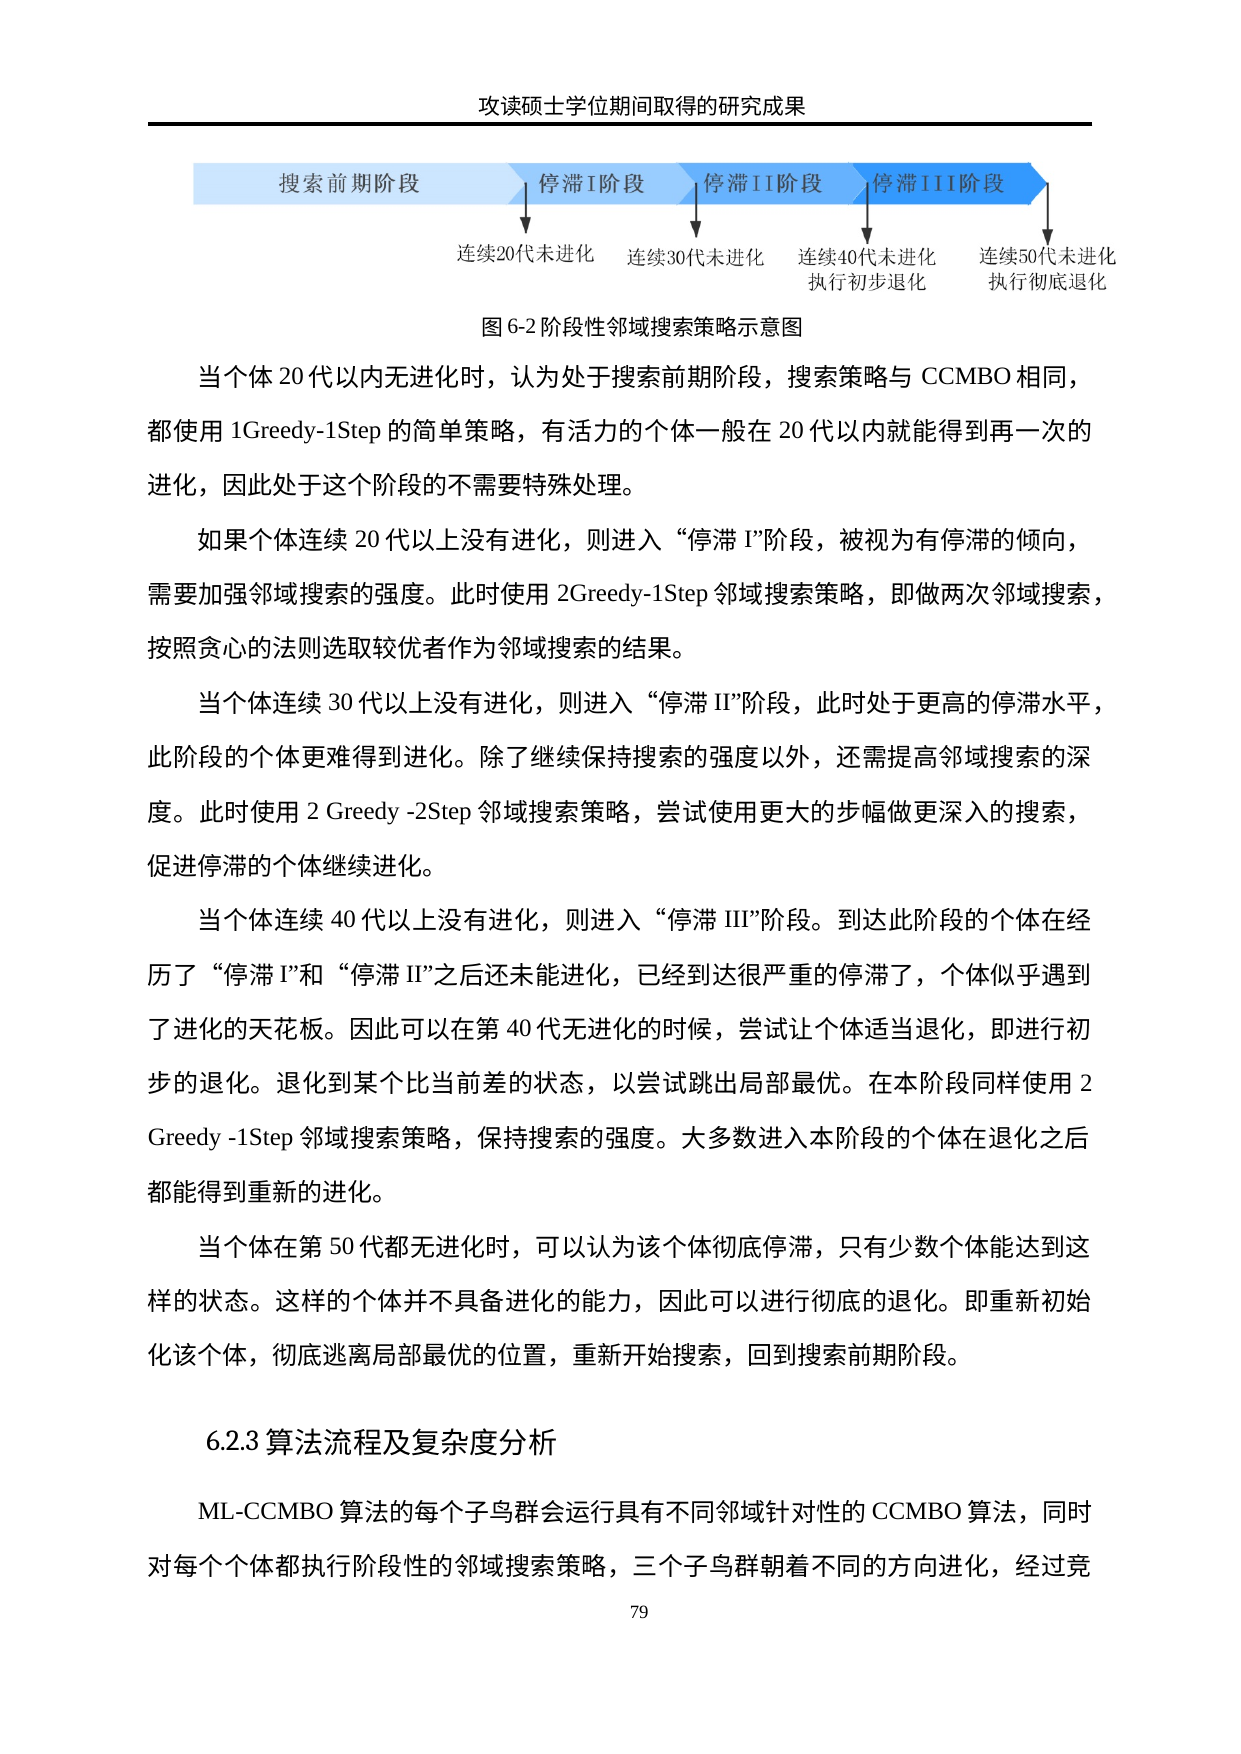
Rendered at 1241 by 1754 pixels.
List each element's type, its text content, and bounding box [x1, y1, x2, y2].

text 当个体在第50代都无进化时，可以认为该个体彻底停滞，只有少数个体能达到这样的状态。这样的个体并不具备进化的能力，因此可以进行彻底的退化。即重新初始化该个体，彻底逃离局部最优的位置，重新开始搜索，回到搜索前期阶段。 [148, 1227, 1092, 1372]
text 当个体连续30代以上没有进化，则进入“停滞II”阶段，此时处于更高的停滞水平，此阶段的个体更难得到进化。除了继续保持搜索的强度以外，还需提高邻域搜索的深度。此时使用2 Greedy -2Step邻域搜索策略，尝试使用更大的步幅做更深入的搜索，促进停滞的个体继续进化。 [148, 683, 1092, 883]
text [148, 1492, 1092, 1583]
text 当个体连续40代以上没有进化，则进入“停滞III”阶段。到达此阶段的个体在经历了“停滞I”和“停滞II”之后还未能进化，已经到达很严重的停滞了，个体似乎遇到了进化的天花板。因此可以在第40代无进化的时候，尝试让个体适当退化，即进行初步的退化。退化到某个比当前差的状态，以尝试跳出局部最优。在本阶段同样使用2 Greedy -1Step邻域搜索策略，保持搜索的强度。大多数进入本阶段的个体在退化之后都能得到重新的进化。 [148, 901, 1092, 1209]
text 当个体20代以内无进化时，认为处于搜索前期阶段，搜索策略与CCMBO相同，都使用1Greedy-1Step的简单策略，有活力的个体一般在20代以内就能得到再一次的进化，因此处于这个阶段的不需要特殊处理。 [148, 357, 1092, 502]
text 图6-2阶段性邻域搜索策略示意图 [148, 309, 1092, 341]
subtitle 6.2.3 算法流程及复杂度分析 [148, 1407, 1092, 1475]
picture [191, 161, 1137, 297]
text 如果个体连续20代以上没有进化，则进入“停滞I”阶段，被视为有停滞的倾向，需要加强邻域搜索的强度。此时使用2Greedy-1Step邻域搜索策略，即做两次邻域搜索，按照贪心的法则选取较优者作为邻域搜索的结果。 [148, 520, 1092, 665]
